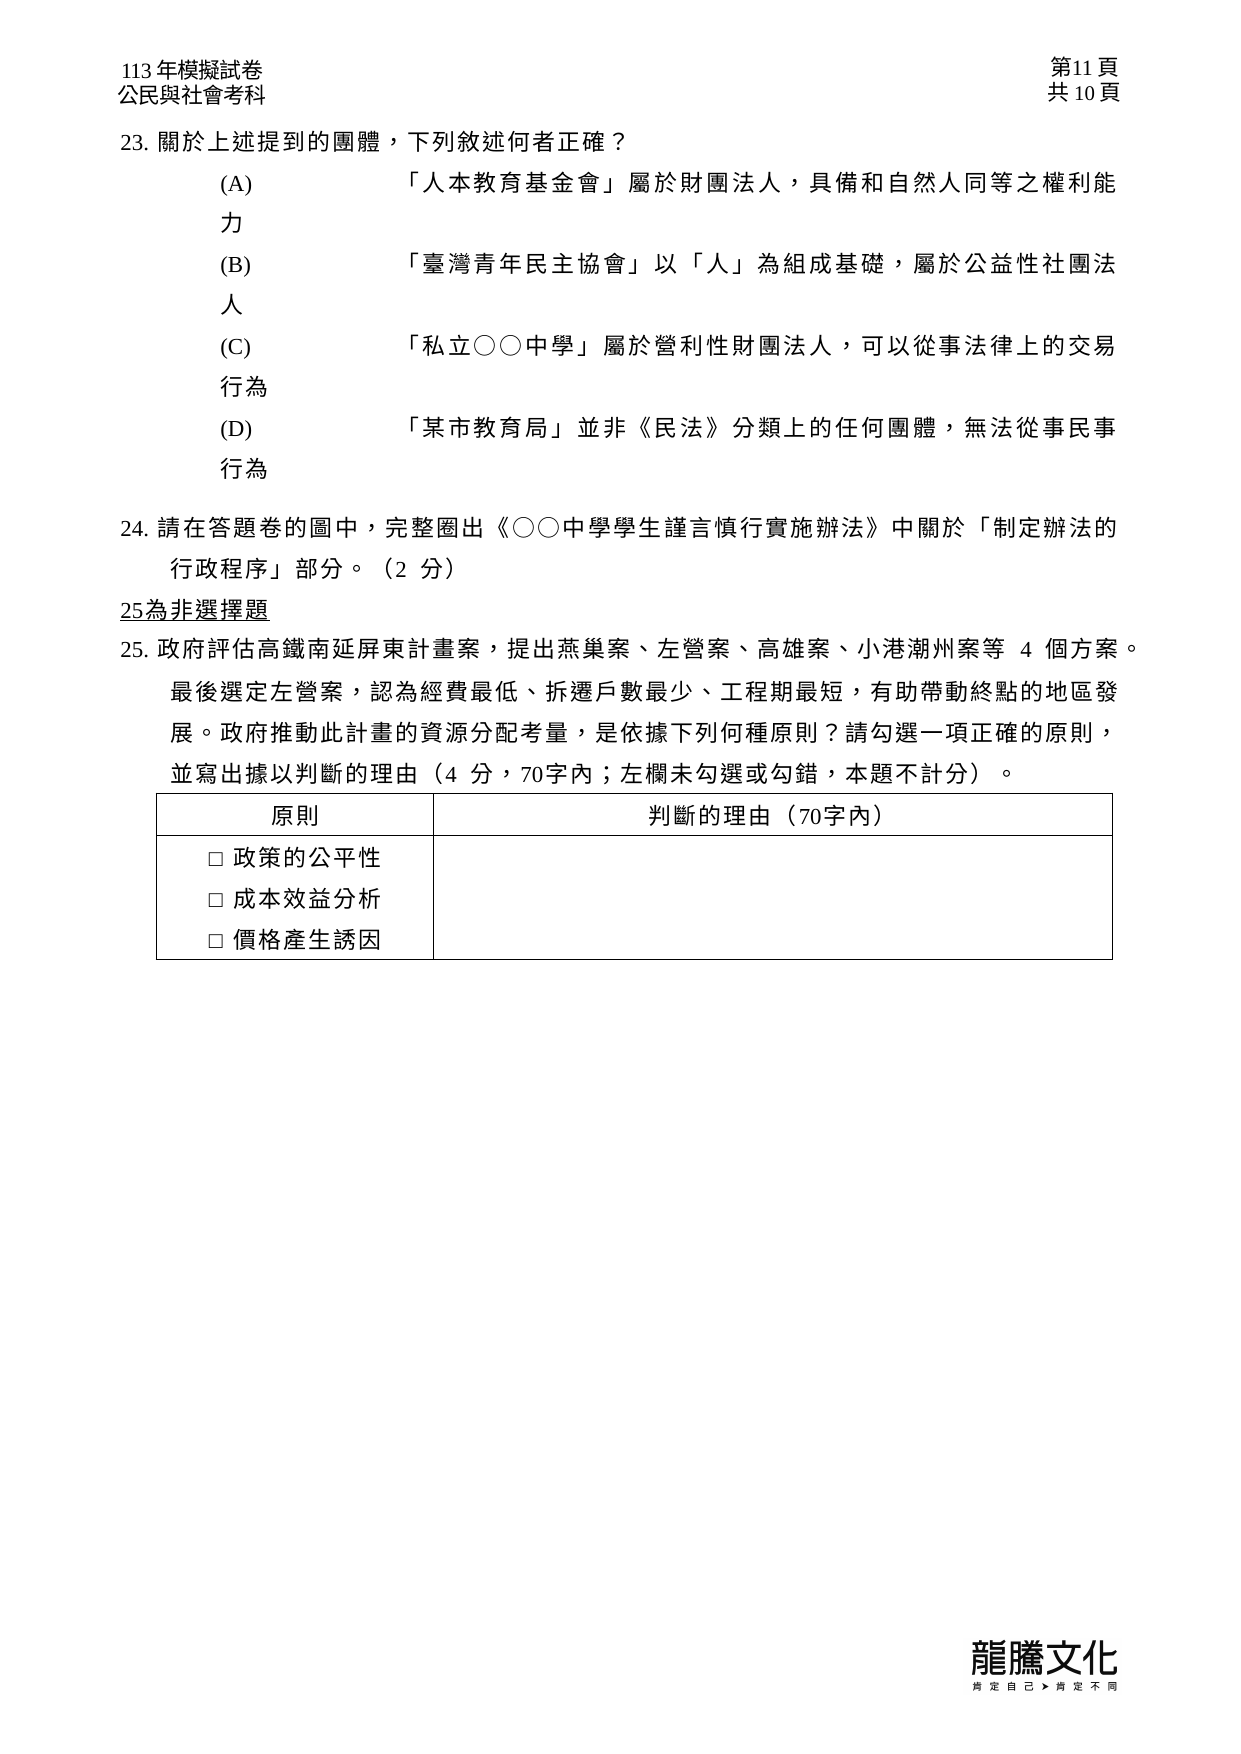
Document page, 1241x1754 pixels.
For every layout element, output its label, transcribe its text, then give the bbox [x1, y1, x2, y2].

text 23. 關於上述提到的團體，下列敘述何者正確？ [120, 119, 1120, 161]
picture [962, 1638, 1123, 1695]
table_header 判斷的理由（70字內） [434, 794, 1112, 835]
table_header 原則 [157, 794, 433, 835]
text 25. 政府評估高鐵南延屏東計畫案，提出燕巢案、左營案、高雄案、小港潮州案等4個方案。最後選定左營案，認為經費最低、拆遷戶數最少、工程期最短，有助帶動終點的地區發展。政府推動此計畫的資源分配考量，是依據下列何種原則？請勾選一項正確的原則，並寫出據以判斷的理由（4分，70字內；左欄未勾選或勾錯，本題不計分）。 [120, 629, 1120, 793]
text (B) 「臺灣青年民主協會」以「人」為組成基礎，屬於公益性社團法人 [195, 242, 1120, 324]
table_cell [434, 836, 1112, 958]
text (A) 「人本教育基金會」屬於財團法人，具備和自然人同等之權利能力 [195, 161, 1120, 242]
table_cell □政策的公平性 □成本效益分析 □價格產生誘因 [157, 836, 433, 958]
text 24. 請在答題卷的圖中，完整圈出《○○中學學生謹言慎行實施辦法》中關於「制定辦法的行政程序」部分。（2分） [120, 506, 1120, 588]
text 25為非選擇題 [120, 588, 1120, 629]
text (D) 「某市教育局」並非《民法》分類上的任何團體，無法從事民事行為 [195, 406, 1120, 488]
text (C) 「私立○○中學」屬於營利性財團法人，可以從事法律上的交易行為 [195, 324, 1120, 406]
